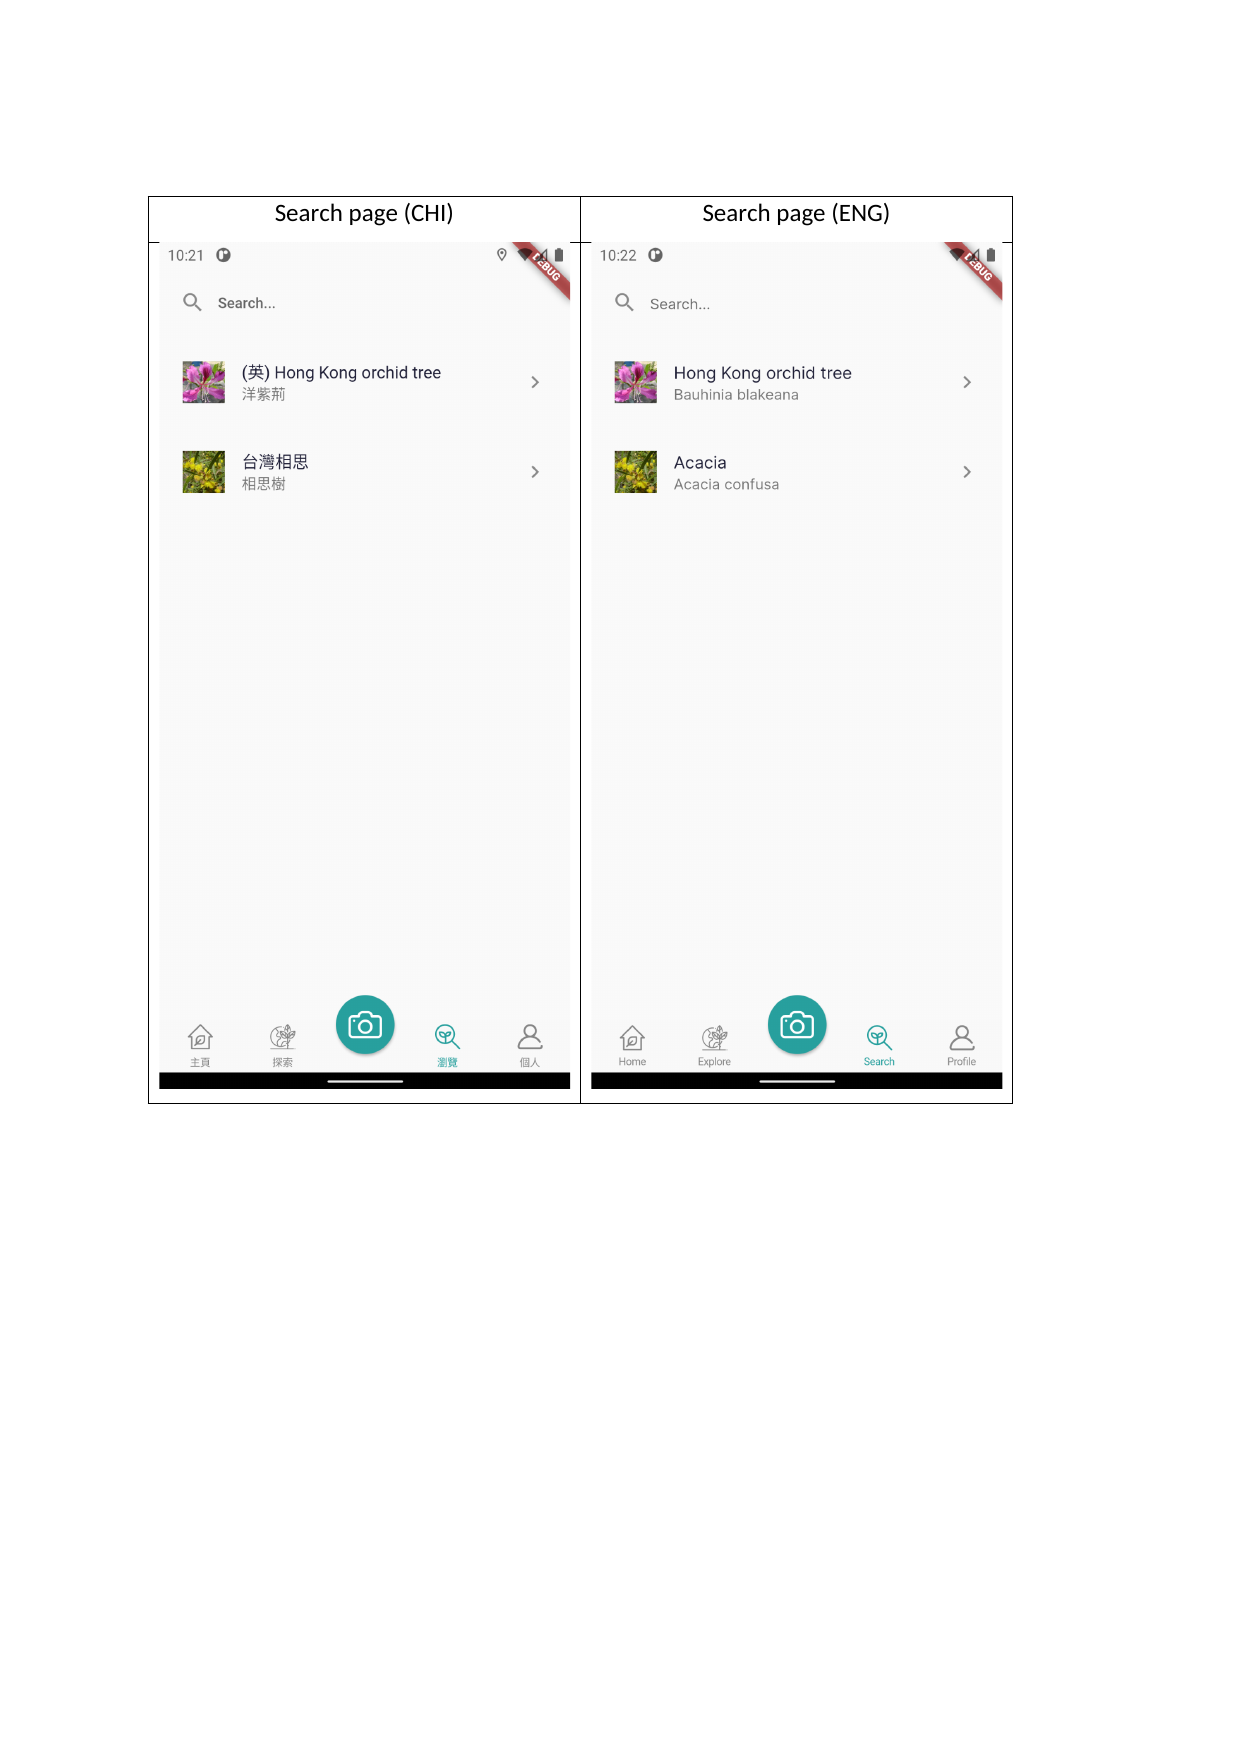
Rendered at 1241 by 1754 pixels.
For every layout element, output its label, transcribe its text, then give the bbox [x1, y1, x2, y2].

table_cell [149, 243, 580, 1103]
table_cell [581, 243, 1012, 1103]
table_header Search page (ENG) [581, 197, 1012, 242]
table_header Search page (CHI) [149, 197, 580, 242]
picture [591, 242, 1003, 1089]
picture [159, 242, 571, 1089]
